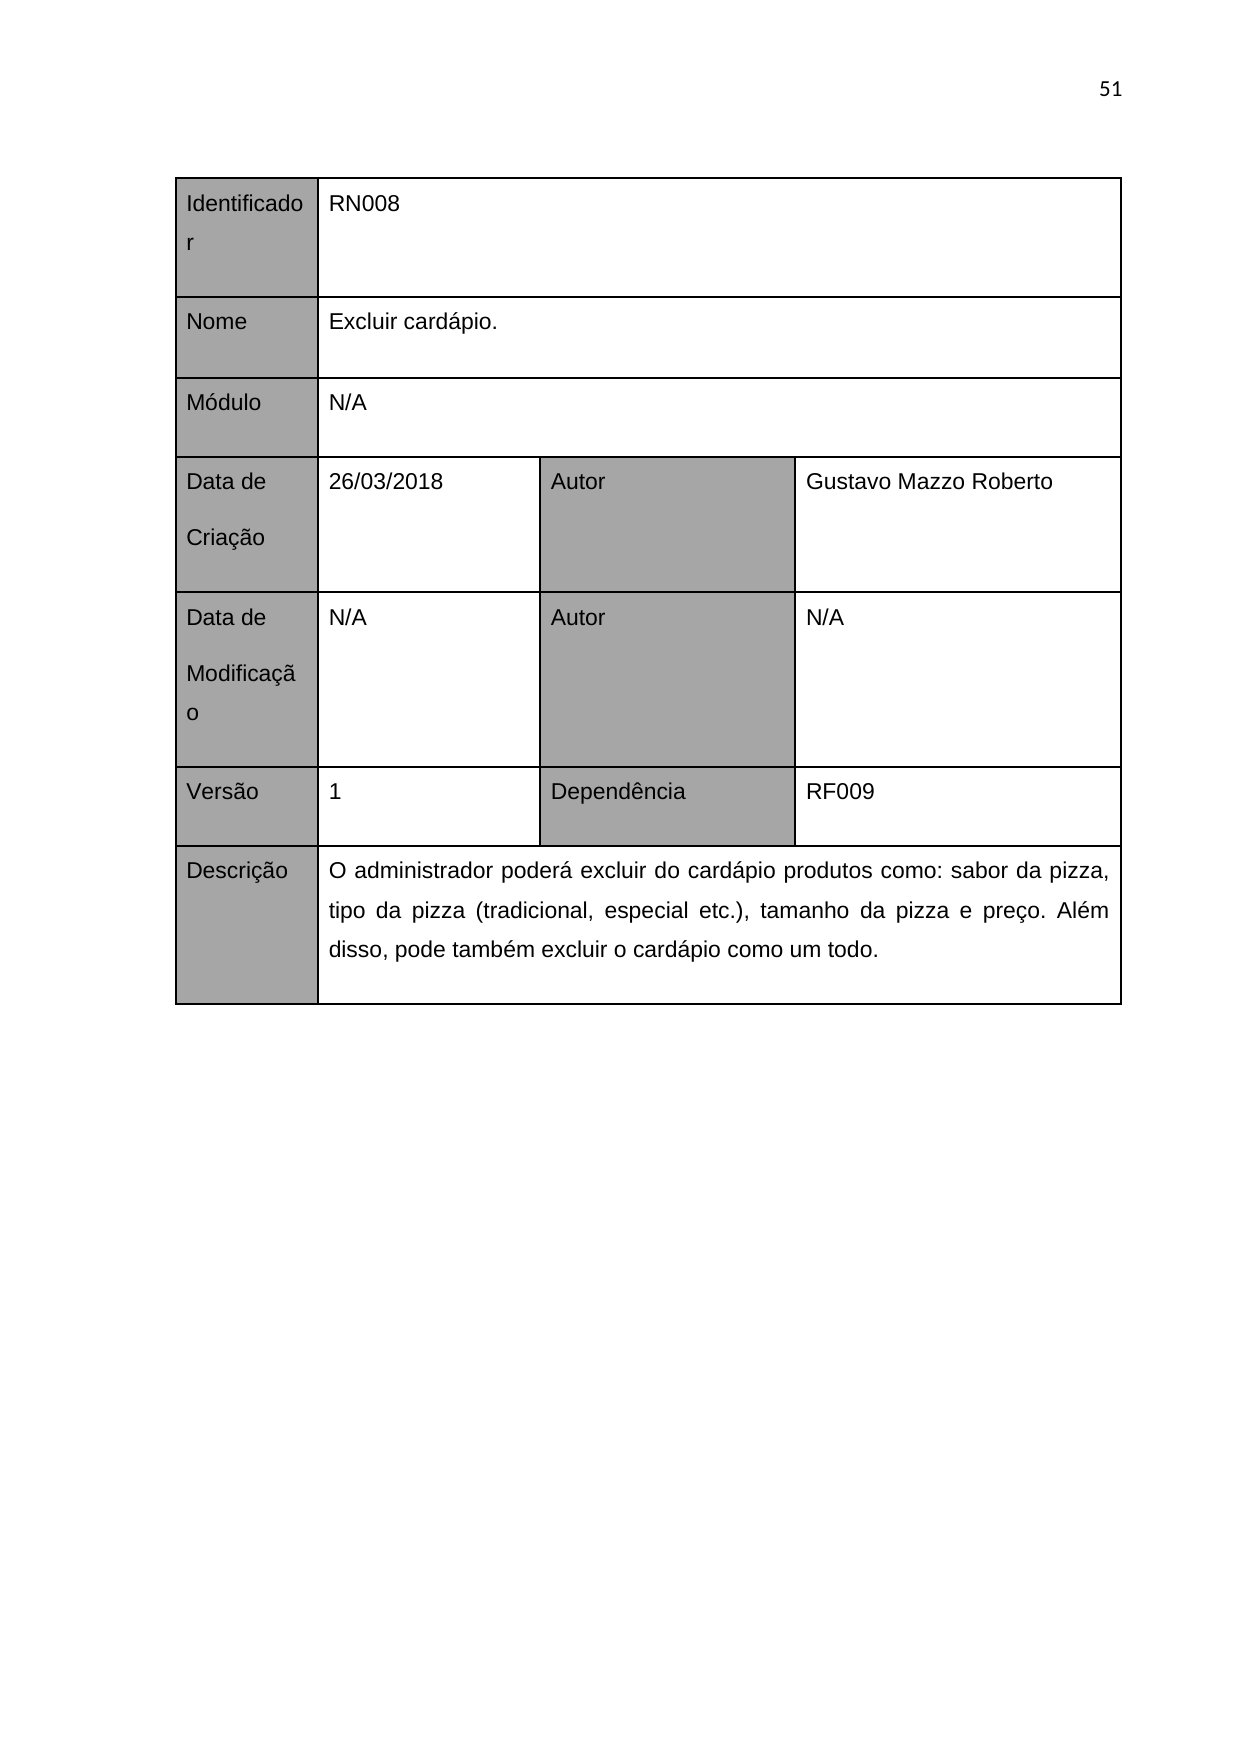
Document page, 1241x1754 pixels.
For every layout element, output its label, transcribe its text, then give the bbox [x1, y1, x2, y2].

table_cell N/A [796, 593, 1120, 766]
table_cell Identificador [177, 179, 317, 296]
table_cell N/A [319, 593, 539, 766]
table_cell Excluir cardápio. [319, 298, 1120, 377]
table_cell Módulo [177, 379, 317, 456]
table_cell Autor [541, 593, 794, 766]
table_cell Dependência [541, 768, 794, 845]
table_cell Data de Modificação [177, 593, 317, 766]
table_cell Data de Criação [177, 458, 317, 591]
table_cell Descrição [177, 847, 317, 1003]
table_cell 1 [319, 768, 539, 845]
table_cell O administrador poderá excluir do cardápio produtos como: sabor da pizza, tipo da pizza (tradicional, especial etc.), tamanho da pizza e preço. Além disso, pode também excluir o cardápio como um todo. [319, 847, 1120, 1003]
table_cell RN008 [319, 179, 1120, 296]
table_cell 26/03/2018 [319, 458, 539, 591]
table_cell Nome [177, 298, 317, 377]
table_cell Autor [541, 458, 794, 591]
table_cell Versão [177, 768, 317, 845]
table_cell RF009 [796, 768, 1120, 845]
table_cell Gustavo Mazzo Roberto [796, 458, 1120, 591]
table_cell N/A [319, 379, 1120, 456]
